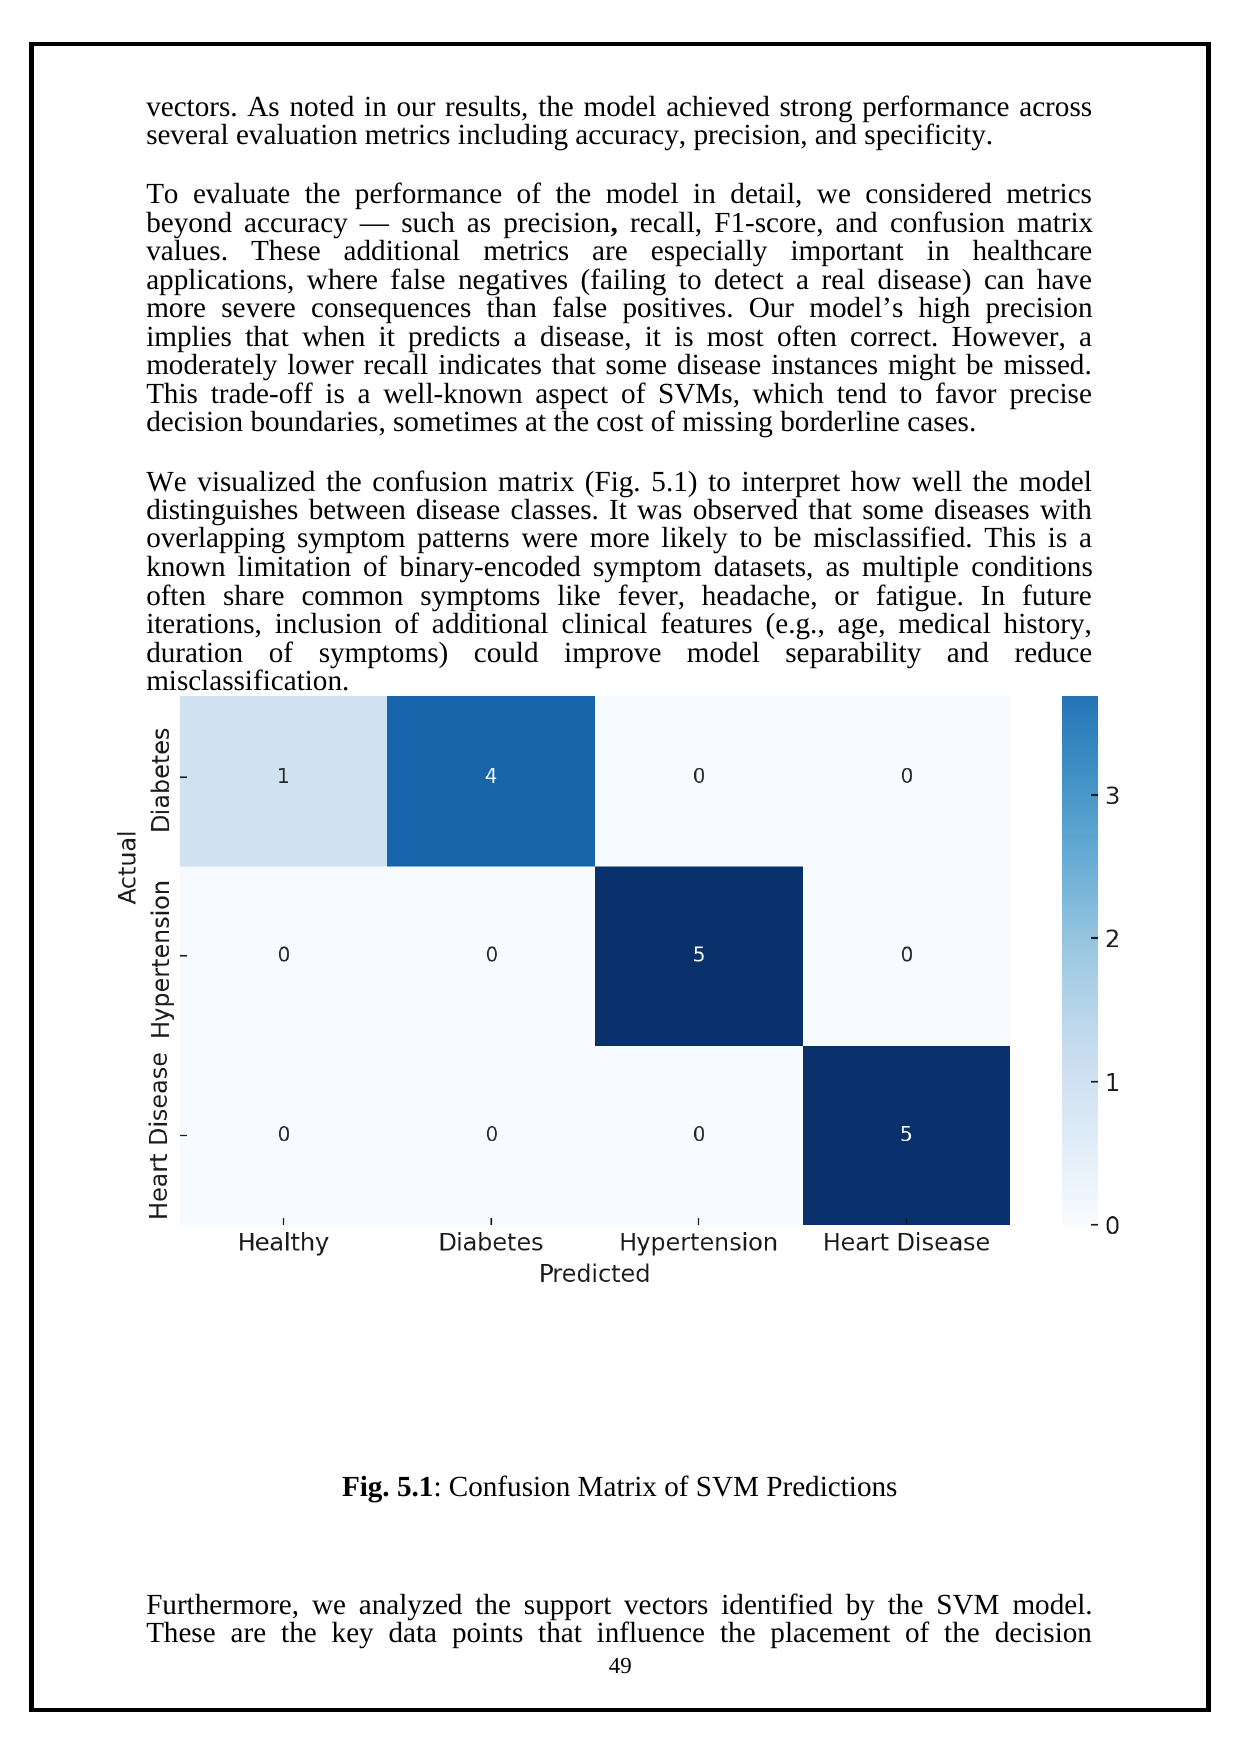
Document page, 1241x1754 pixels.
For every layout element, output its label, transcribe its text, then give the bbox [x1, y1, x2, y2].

text Fig. 5.1: Confusion Matrix of SVM Predictions [146, 1474, 1093, 1502]
picture [103, 696, 1134, 1301]
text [146, 94, 1093, 151]
text To evaluate the performance of the model in detail, we considered metrics beyond accuracy — such as precision, recall, F1-score, and confusion matrix values. These additional metrics are especially important in healthcare applications, where false negatives (failing to detect a real disease) can have more severe consequences than false positives. Our model’s high precision implies that when it predicts a disease, it is most often correct. However, a moderately lower recall indicates that some disease instances might be missed. This trade-off is a well-known aspect of SVMs, which tend to favor precise decision boundaries, sometimes at the cost of missing borderline cases. [146, 181, 1093, 438]
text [146, 1592, 1093, 1649]
text We visualized the confusion matrix (Fig. 5.1) to interpret how well the model distinguishes between disease classes. It was observed that some diseases with overlapping symptom patterns were more likely to be misclassified. This is a known limitation of binary-encoded symptom datasets, as multiple conditions often share common symptoms like fever, headache, or fatigue. In future iterations, inclusion of additional clinical features (e.g., age, medical history, duration of symptoms) could improve model separability and reduce misclassification. [146, 468, 1093, 696]
